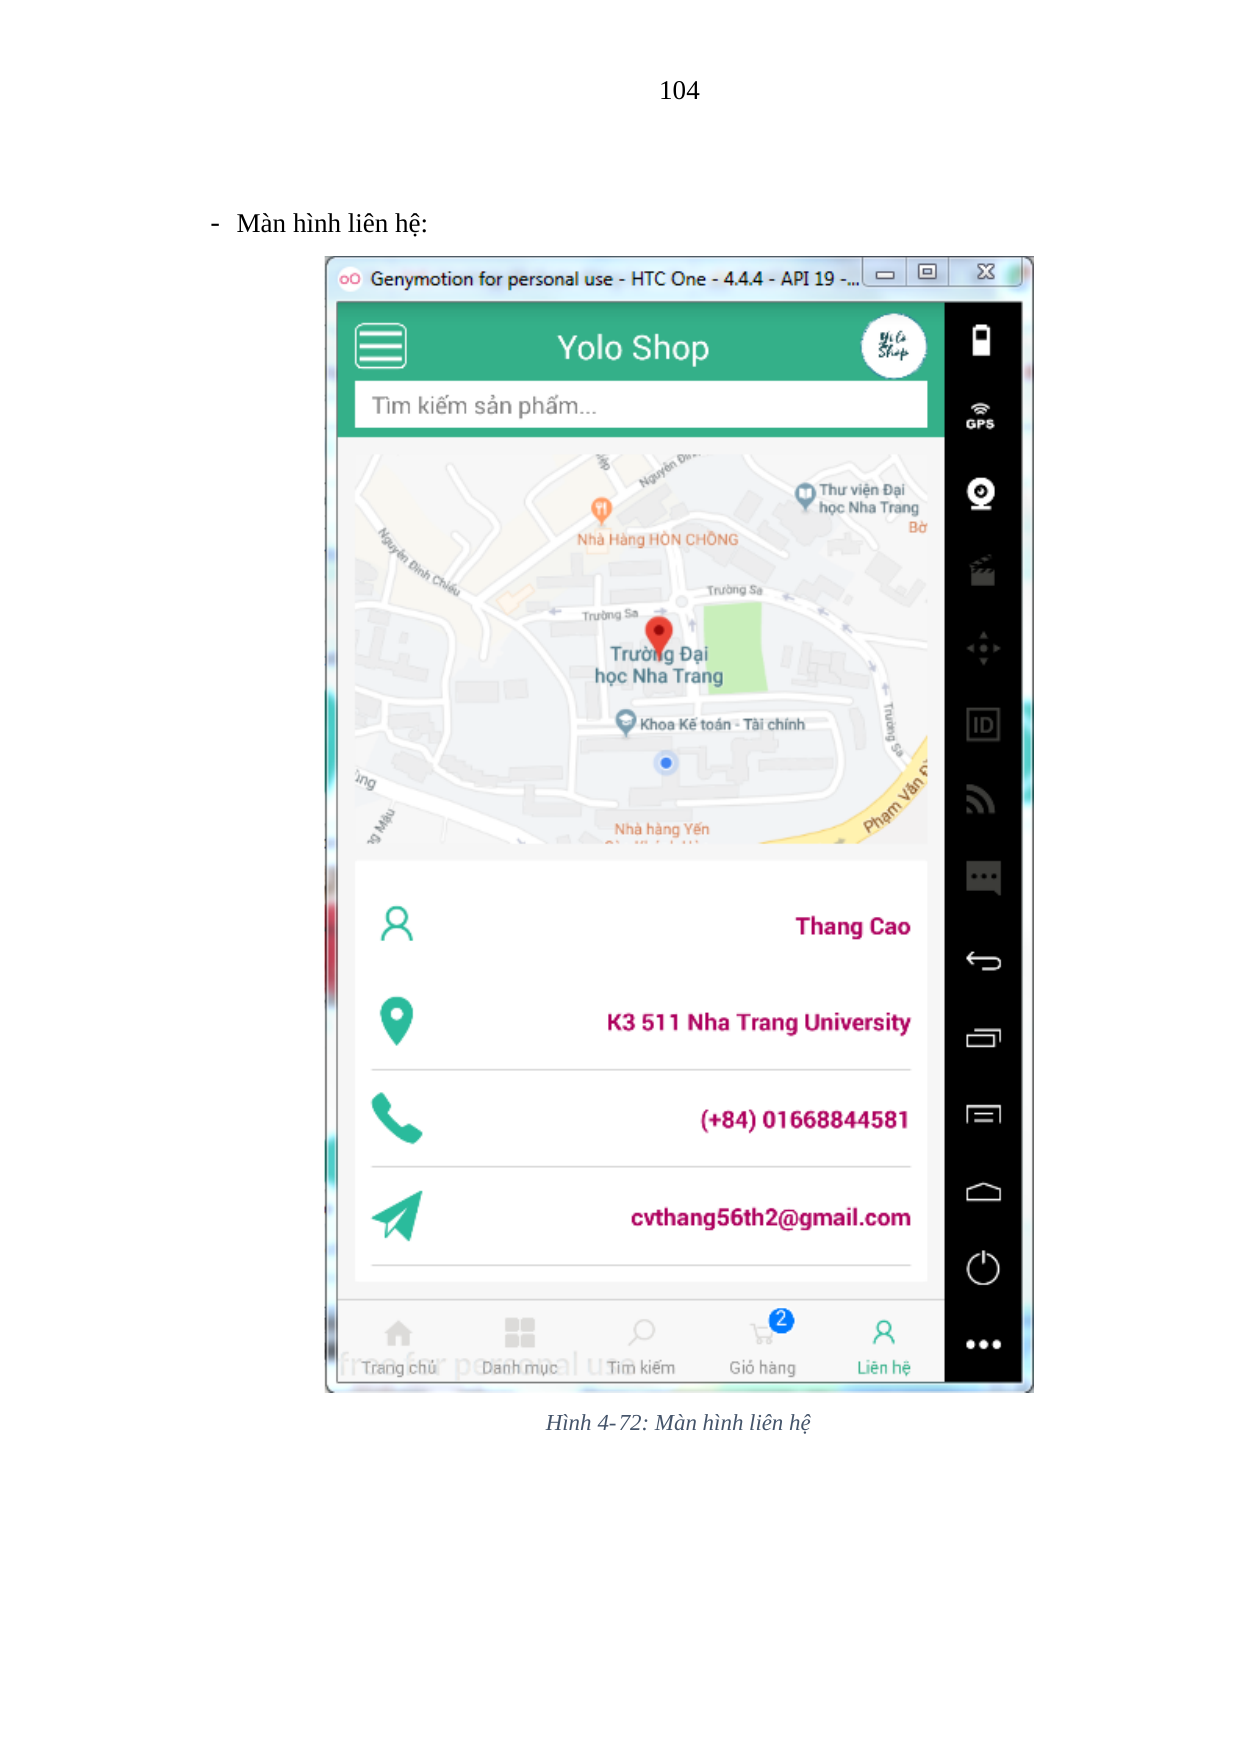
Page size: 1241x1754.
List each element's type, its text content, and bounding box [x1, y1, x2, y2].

list Màn hình liên hệ: [207, 207, 1122, 240]
picture [324, 256, 1034, 1393]
